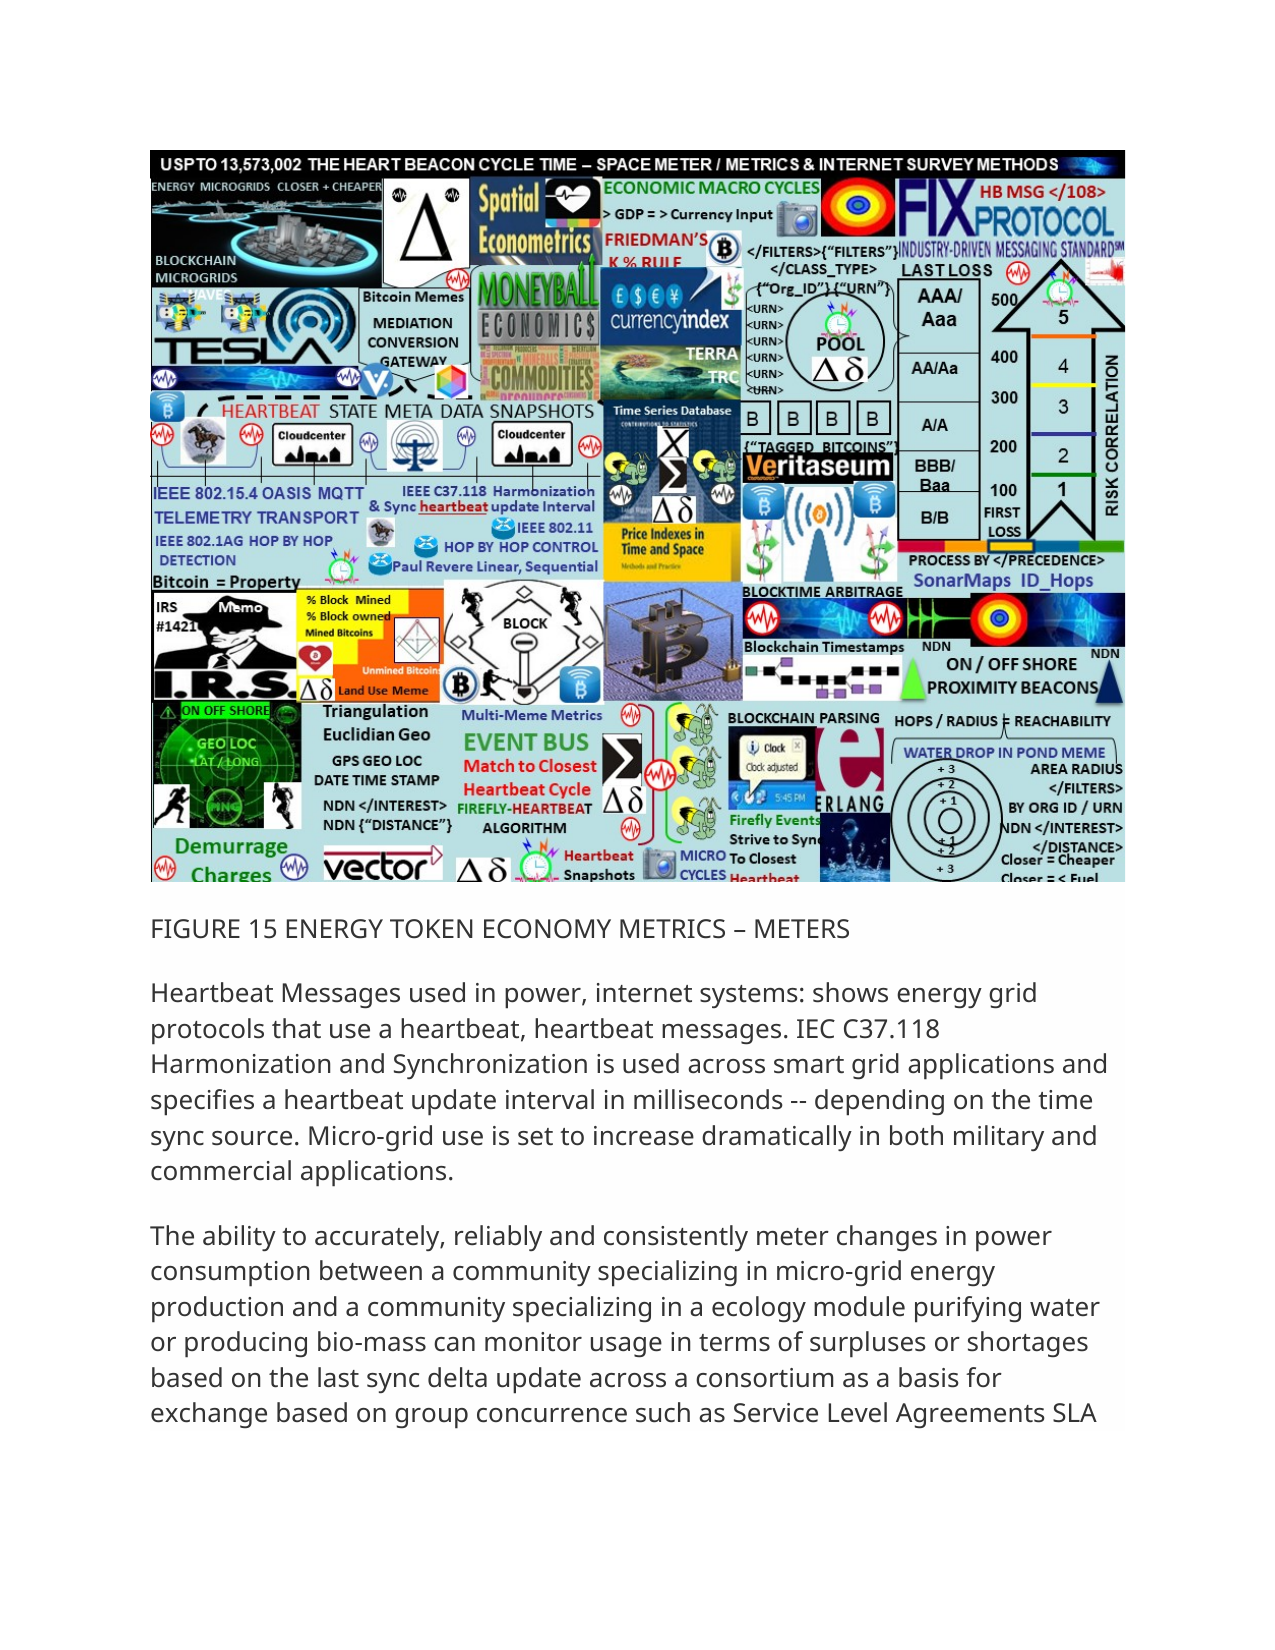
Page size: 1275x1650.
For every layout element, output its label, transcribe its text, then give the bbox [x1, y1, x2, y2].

text Heartbeat Messages used in power, internet systems: shows energy grid protocols that use a heartbeat, heartbeat messages. IEC C37.118 Harmonization and Synchronization is used across smart grid applications and specifies a heartbeat update interval in milliseconds -- depending on the time sync source. Micro-grid use is set to increase dramatically in both military and commercial applications. [150, 975, 1125, 1188]
text FIGURE 15 ENERGY TOKEN ECONOMY METRICS – METERS [150, 910, 1125, 946]
picture [150, 150, 1125, 882]
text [150, 1217, 1125, 1431]
